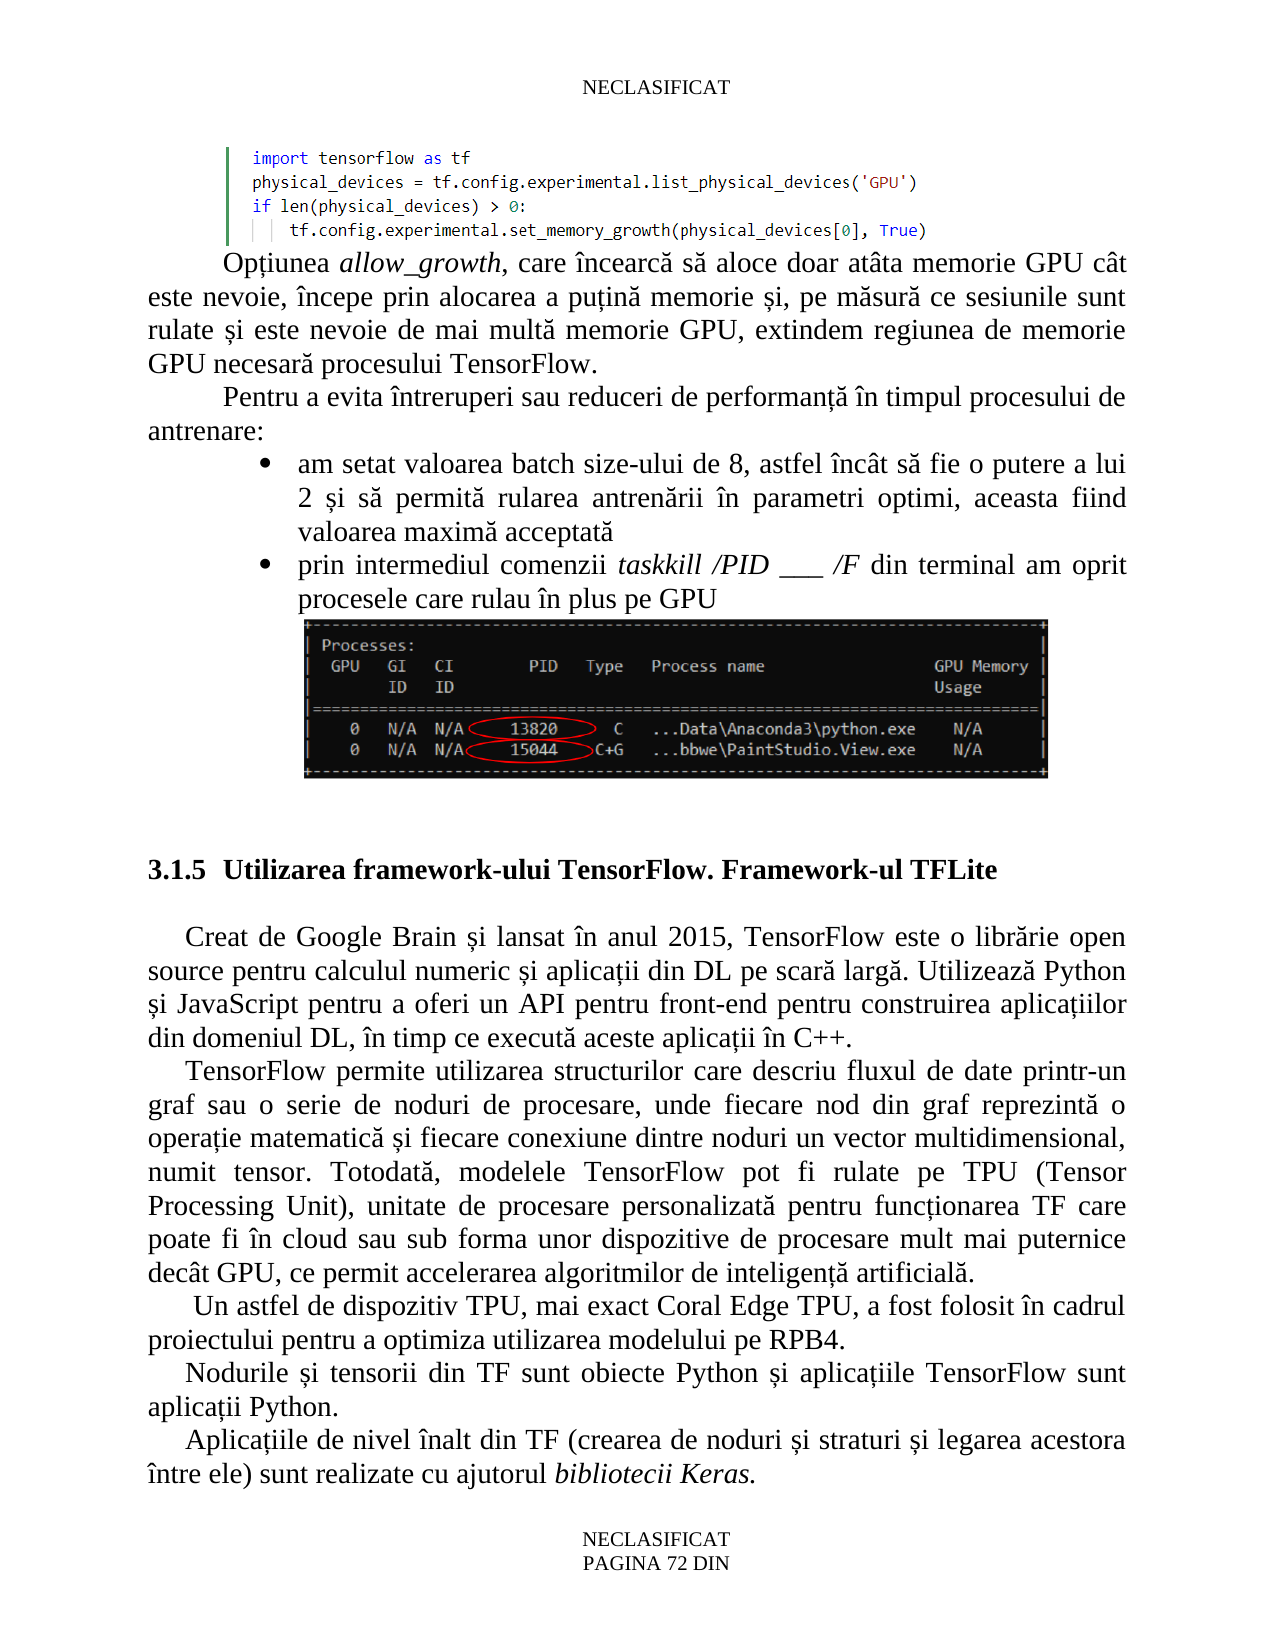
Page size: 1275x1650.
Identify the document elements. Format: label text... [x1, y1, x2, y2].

text Un astfel de dispozitiv TPU, mai exact Coral Edge TPU, a fost folosit în cadrul proiectului pentru a optimiza utilizarea modelului pe RPB4. [148, 1288, 1127, 1355]
subtitle Utilizarea framework-ului TensorFlow. Framework-ul TFLite [148, 852, 1127, 886]
text Aplicațiile de nivel înalt din TF (crearea de noduri și straturi și legarea acestora între ele) sunt realizate cu ajutorul bibliotecii Keras. [148, 1422, 1127, 1489]
text Creat de Google Brain și lansat în anul 2015, TensorFlow este o librărie open source pentru calculul numeric și aplicații din DL pe scară largă. Utilizează Python și JavaScript pentru a oferi un API pentru front-end pentru construirea aplicațiilor din domeniul DL, în timp ce execută aceste aplicații în C++. [148, 919, 1127, 1053]
text Opțiunea allow_growth, care încearcă să aloce doar atâta memorie GPU cât este nevoie, începe prin alocarea a puțină memorie și, pe măsură ce sesiunile sunt rulate și este nevoie de mai multă memorie GPU, extindem regiunea de memorie GPU necesară procesului TensorFlow. [148, 245, 1127, 379]
list prin intermediul comenzii taskkill /PID ___ /F din terminal am oprit procesele care rulau în plus pe GPU [260, 547, 1127, 614]
picture [299, 614, 1051, 781]
list am setat valoarea batch size-ului de 8, astfel încât să fie o putere a lui 2 și să permită rularea antrenării în parametri optimi, aceasta fiind valoarea maximă acceptată [260, 447, 1127, 547]
text Pentru a evita întreruperi sau reduceri de performanță în timpul procesului de antrenare: [148, 379, 1127, 447]
picture [222, 147, 928, 246]
text TensorFlow permite utilizarea structurilor care descriu fluxul de date printr-un graf sau o serie de noduri de procesare, unde fiecare nod din graf reprezintă o operație matematică și fiecare conexiune dintre noduri un vector multidimensional, numit tensor. Totodată, modelele TensorFlow pot fi rulate pe TPU (Tensor Processing Unit), unitate de procesare personalizată pentru funcționarea TF care poate fi în cloud sau sub forma unor dispozitive de procesare mult mai puternice decât GPU, ce permit accelerarea algoritmilor de inteligență artificială. [148, 1053, 1127, 1288]
text Nodurile și tensorii din TF sunt obiecte Python și aplicațiile TensorFlow sunt aplicații Python. [148, 1355, 1127, 1422]
